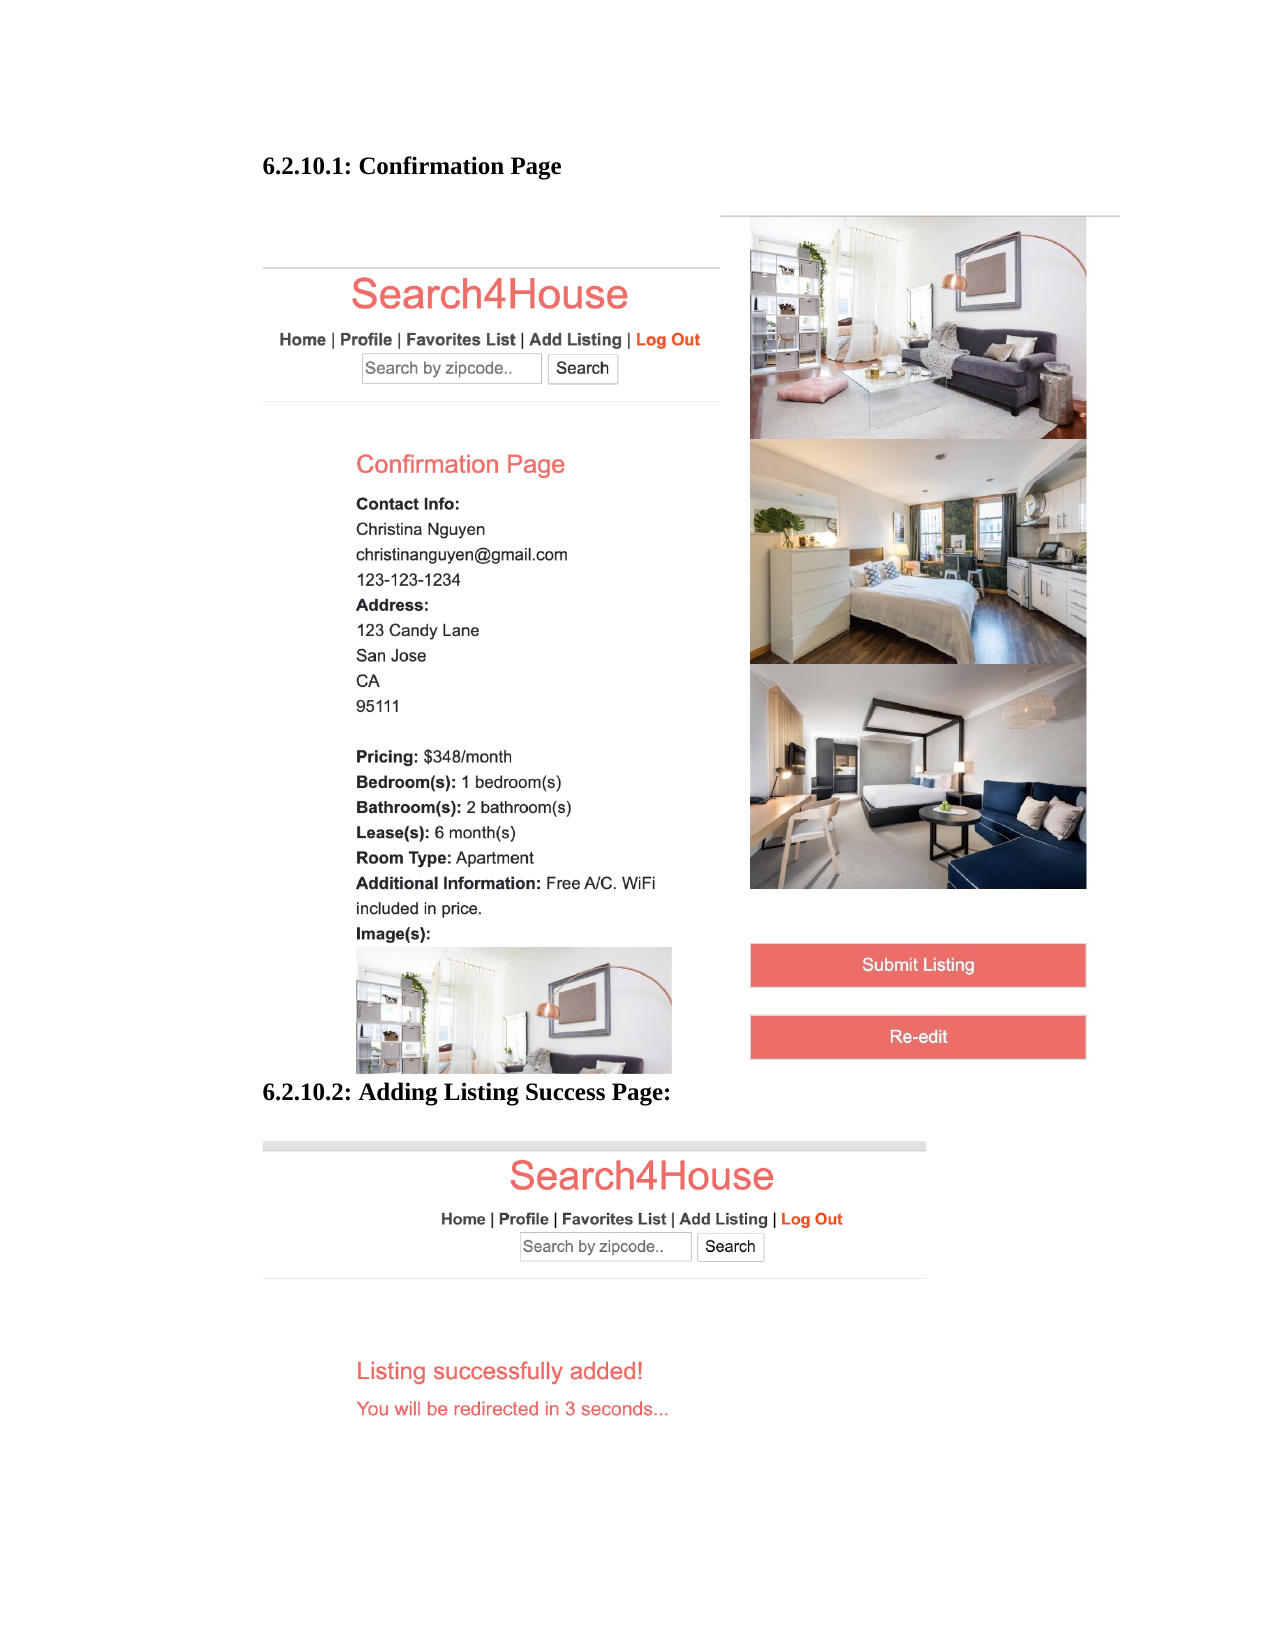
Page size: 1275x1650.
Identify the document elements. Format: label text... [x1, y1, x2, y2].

list 6.2.10.1: Confirmation Page [262, 151, 1125, 180]
picture [262, 1141, 927, 1464]
picture [262, 215, 1121, 1074]
list 6.2.10.2: Adding Listing Success Page: [262, 1077, 1125, 1106]
